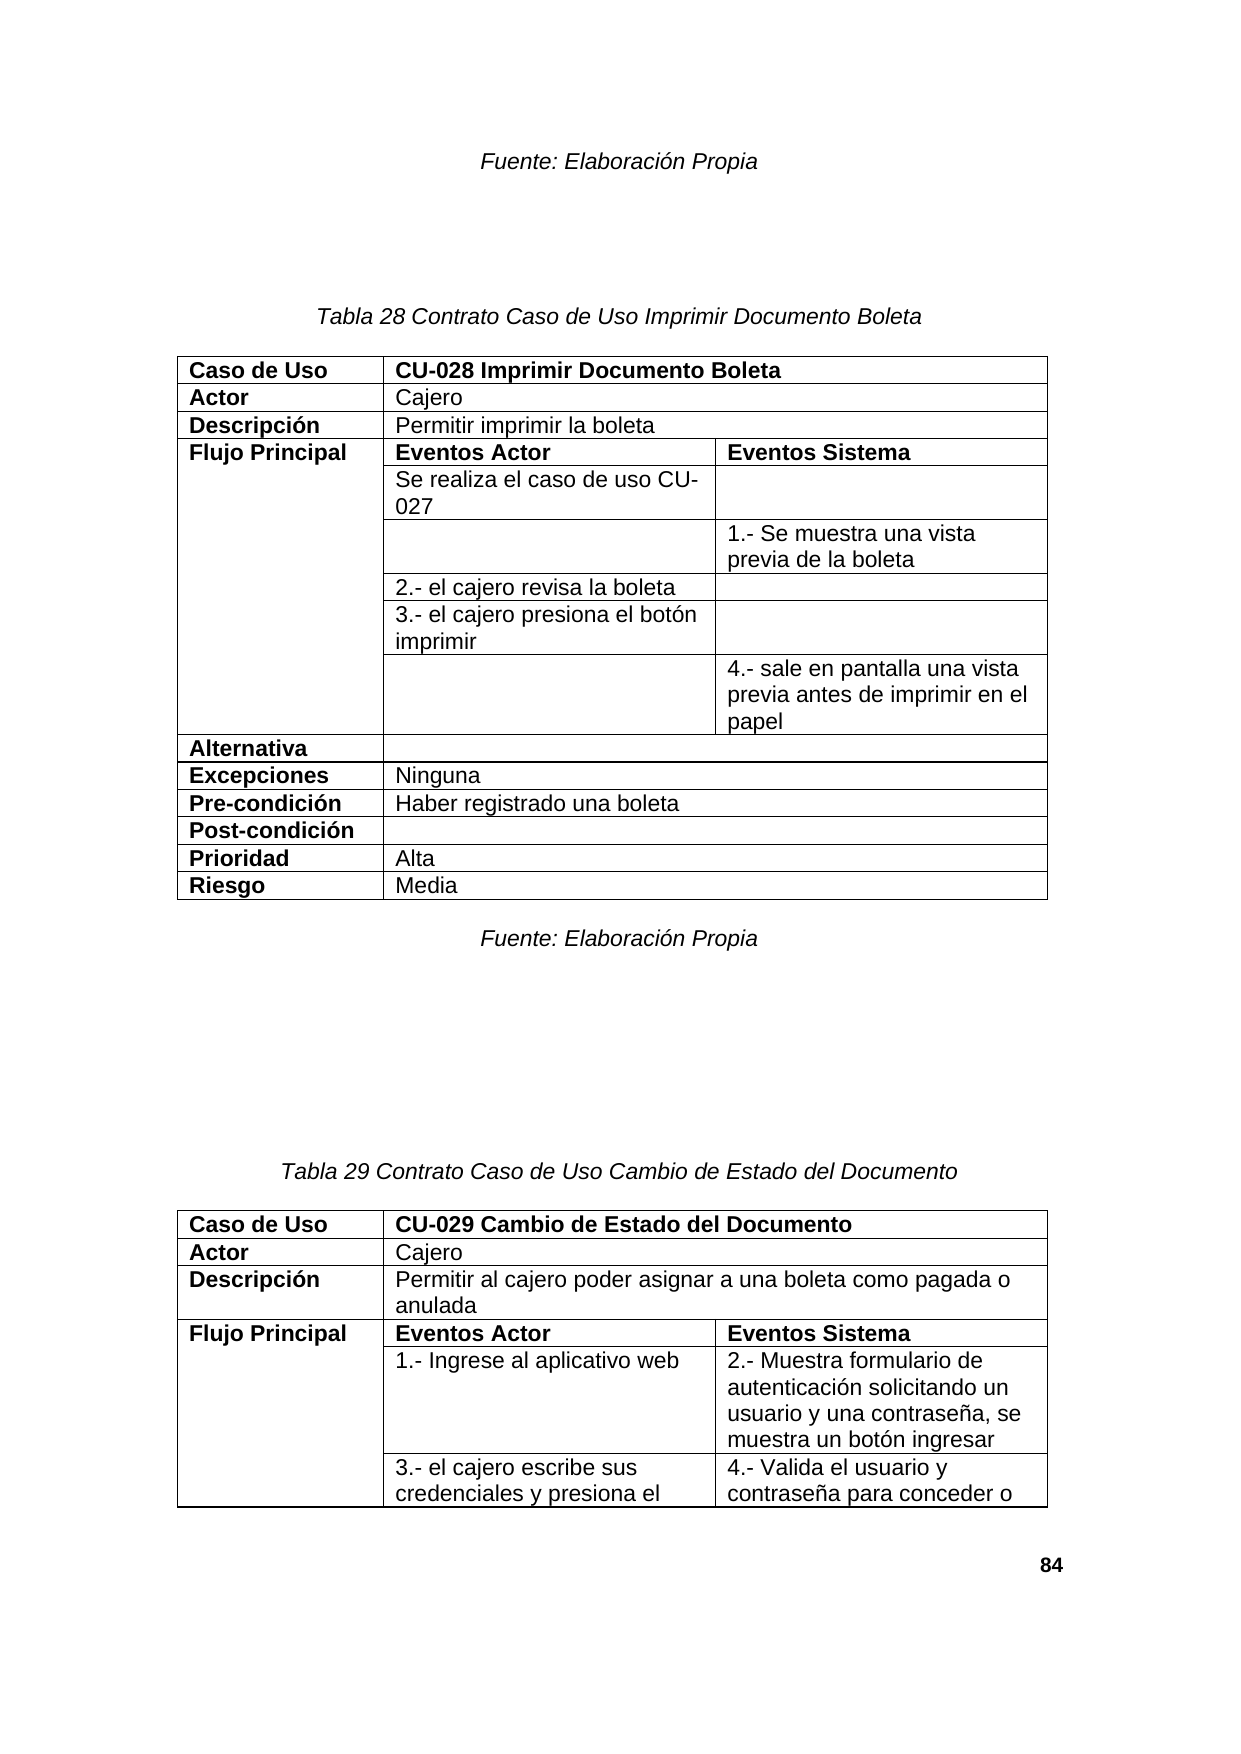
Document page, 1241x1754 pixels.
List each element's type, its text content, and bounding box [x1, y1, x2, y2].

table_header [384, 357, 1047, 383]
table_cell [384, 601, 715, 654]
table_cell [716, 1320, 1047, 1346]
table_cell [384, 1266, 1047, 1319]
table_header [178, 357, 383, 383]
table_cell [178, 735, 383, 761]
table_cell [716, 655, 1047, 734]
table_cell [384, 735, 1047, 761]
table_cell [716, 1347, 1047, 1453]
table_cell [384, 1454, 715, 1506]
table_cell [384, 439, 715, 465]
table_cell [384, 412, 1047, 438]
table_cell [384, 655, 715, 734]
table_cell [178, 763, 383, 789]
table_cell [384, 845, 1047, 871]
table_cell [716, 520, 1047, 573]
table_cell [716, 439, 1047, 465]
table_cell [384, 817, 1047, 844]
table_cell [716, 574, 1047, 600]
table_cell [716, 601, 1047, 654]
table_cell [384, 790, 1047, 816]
text Tabla 28 Contrato Caso de Uso Imprimir Documento Boleta [177, 303, 1063, 329]
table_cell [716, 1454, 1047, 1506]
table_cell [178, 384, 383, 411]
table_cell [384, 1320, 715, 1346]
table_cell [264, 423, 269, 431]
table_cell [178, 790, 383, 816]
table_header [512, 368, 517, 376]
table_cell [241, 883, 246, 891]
text Tabla 29 Contrato Caso de Uso Cambio de Estado del Documento [177, 1158, 1063, 1184]
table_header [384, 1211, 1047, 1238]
text Fuente: Elaboración Propia [177, 148, 1063, 174]
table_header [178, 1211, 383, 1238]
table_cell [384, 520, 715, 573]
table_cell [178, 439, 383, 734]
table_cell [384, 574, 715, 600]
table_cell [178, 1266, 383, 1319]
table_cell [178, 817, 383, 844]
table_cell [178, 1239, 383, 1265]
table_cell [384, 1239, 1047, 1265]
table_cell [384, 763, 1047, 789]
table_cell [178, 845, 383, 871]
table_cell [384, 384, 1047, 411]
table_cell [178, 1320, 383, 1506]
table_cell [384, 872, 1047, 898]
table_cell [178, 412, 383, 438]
text Fuente: Elaboración Propia [177, 924, 1063, 951]
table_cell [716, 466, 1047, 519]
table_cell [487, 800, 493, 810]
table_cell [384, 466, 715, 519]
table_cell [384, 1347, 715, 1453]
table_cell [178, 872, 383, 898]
